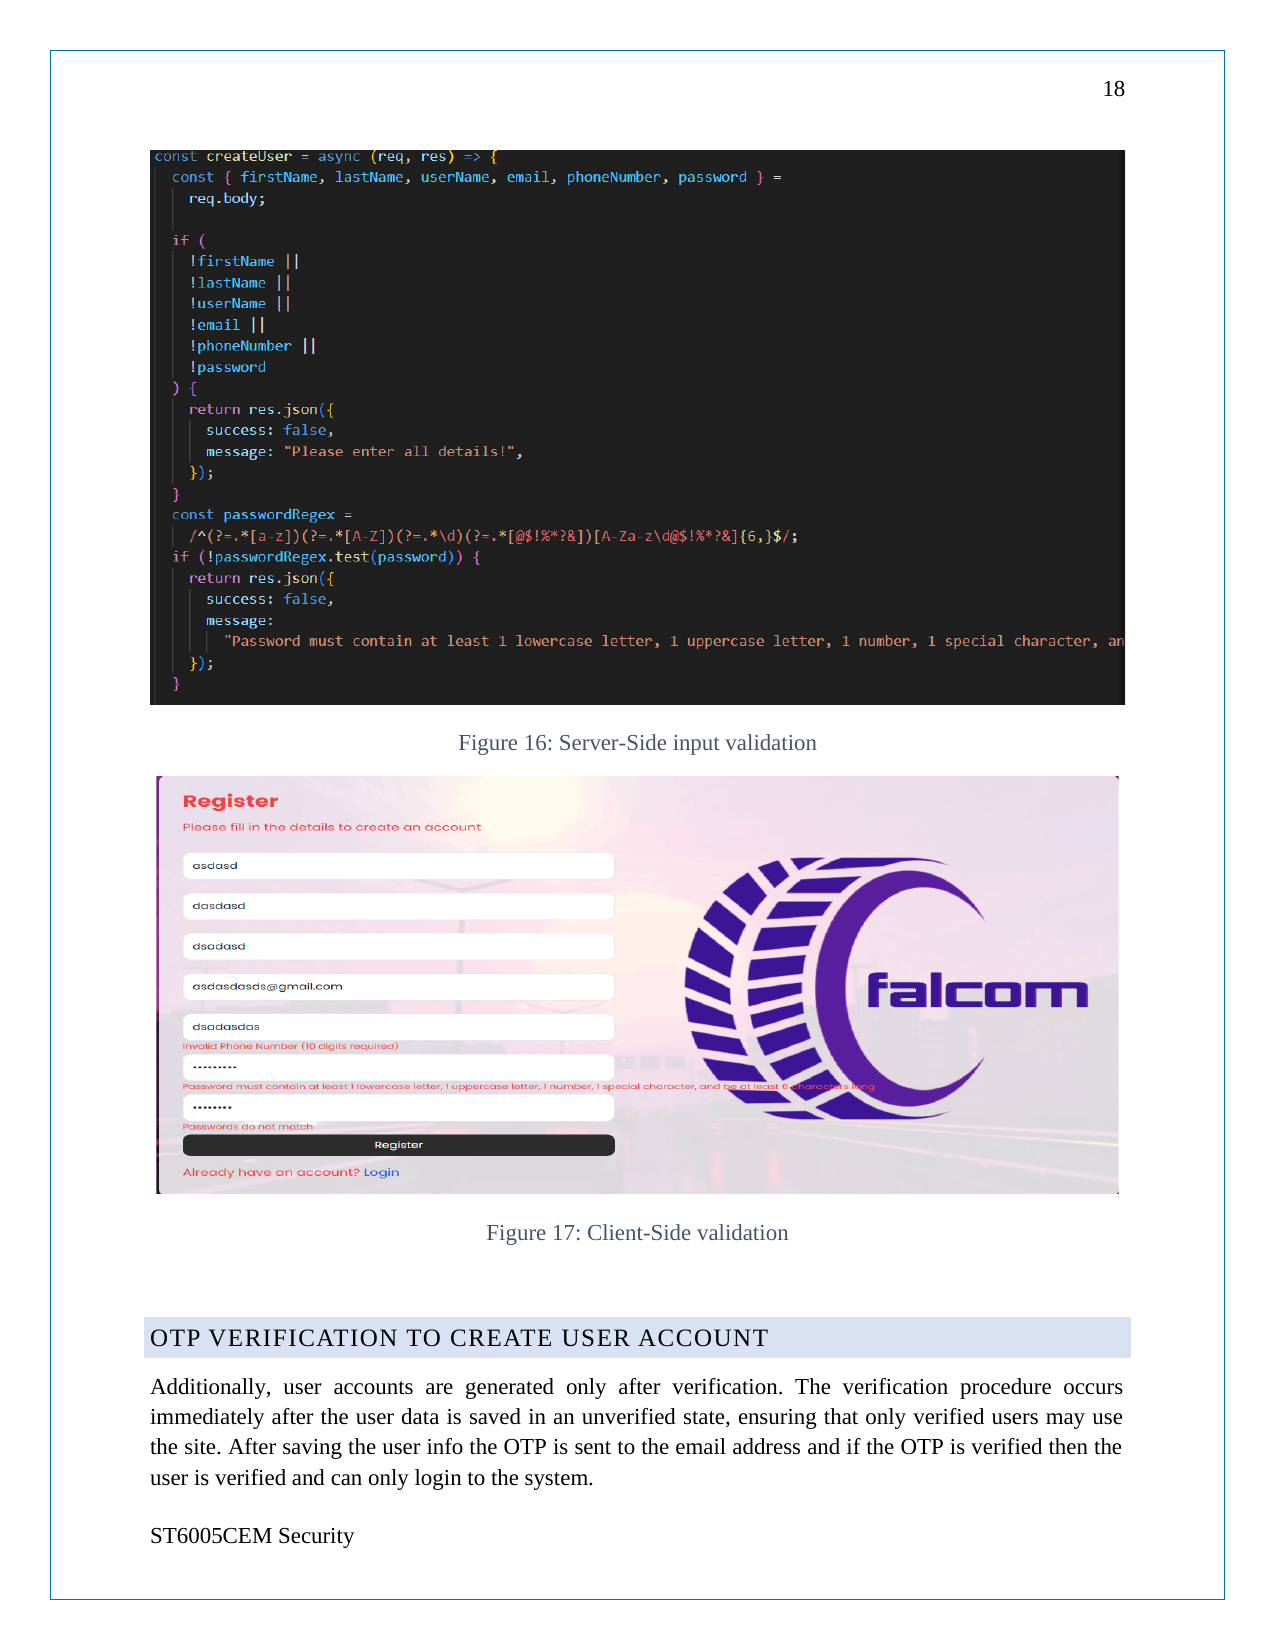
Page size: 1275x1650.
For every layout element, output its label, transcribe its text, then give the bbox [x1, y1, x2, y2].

text Additionally, user accounts are generated only after verification. The verification procedure occurs immediately after the user data is saved in an unverified state, ensuring that only verified users may use the site. After saving the user info the OTP is sent to the email address and if the OTP is verified then the user is verified and can only login to the system. [150, 1373, 1125, 1490]
picture [156, 776, 1119, 1194]
text Figure 17: Client-Side validation [150, 1219, 1125, 1245]
picture [150, 150, 1125, 705]
subtitle OTP Verification To Create User Account [150, 1323, 1125, 1352]
text Figure 16: Server-Side input validation [150, 729, 1125, 756]
